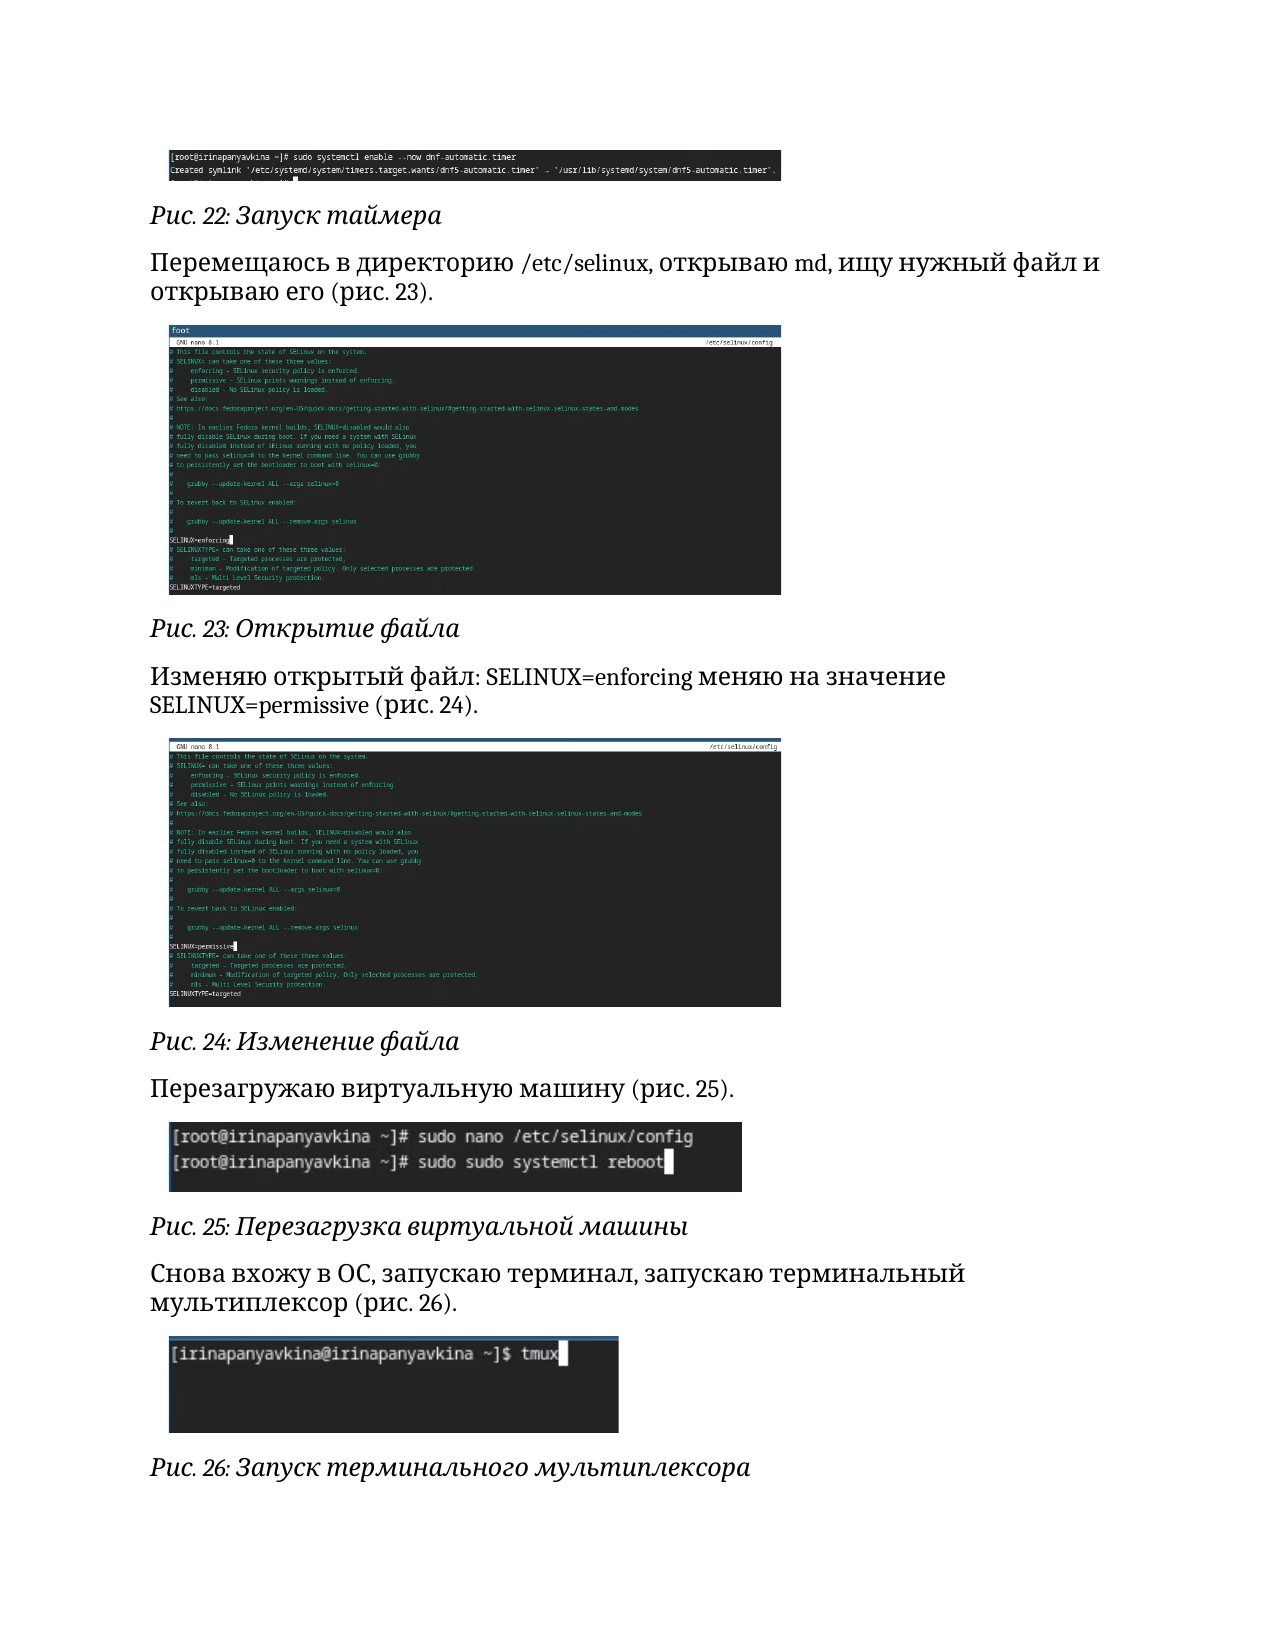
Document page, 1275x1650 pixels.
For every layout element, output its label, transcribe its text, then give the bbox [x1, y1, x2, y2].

text Рис. 24: Изменение файла [150, 1027, 1125, 1056]
picture [168, 738, 782, 1007]
text Изменяю открытый файл: SELINUX=enforcing меняю на значение SELINUX=permissive (рис. 24). [150, 663, 1125, 720]
text Перемещаюсь в директорию /etc/selinux, открываю md, ищу нужный файл и открываю его (рис. 23). [150, 249, 1125, 307]
text Рис. 25: Перезагрузка виртуальной машины [150, 1213, 1125, 1241]
picture [168, 325, 782, 595]
picture [168, 1336, 619, 1433]
text Рис. 23: Открытие файла [150, 615, 1125, 644]
text Рис. 22: Запуск таймера [150, 202, 1125, 230]
picture [168, 150, 782, 181]
picture [168, 1122, 742, 1192]
text Снова вхожу в ОС, запускаю терминал, запускаю терминальный мультиплексор (рис. 26). [150, 1260, 1125, 1318]
text Рис. 26: Запуск терминального мультиплексора [150, 1454, 1125, 1482]
text Перезагружаю виртуальную машину (рис. 25). [150, 1075, 1125, 1104]
